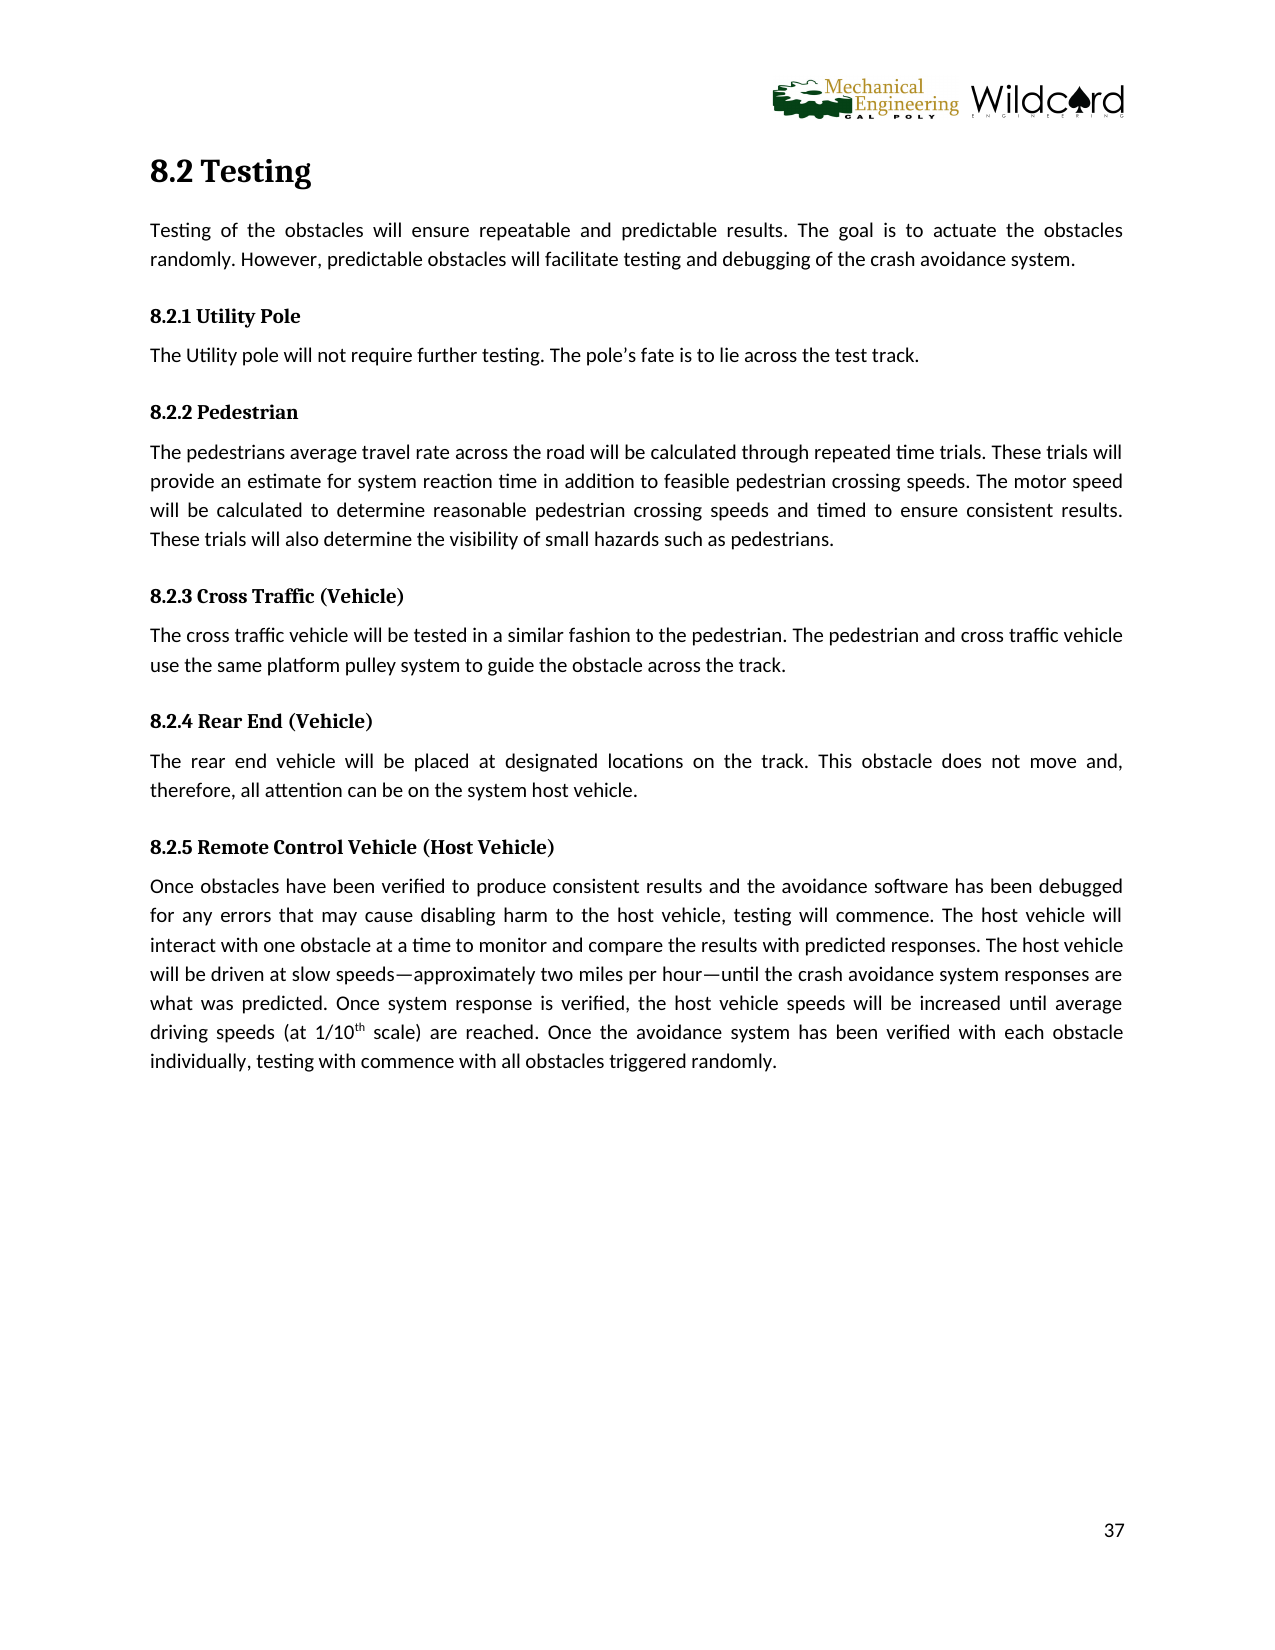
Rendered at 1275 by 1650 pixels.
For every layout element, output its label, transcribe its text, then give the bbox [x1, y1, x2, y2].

text The rear end vehicle will be placed at designated locations on the track. This obstacle does not move and, therefore, all attention can be on the system host vehicle. [150, 748, 1125, 803]
subtitle 8.2 Testing [150, 152, 1125, 191]
picture [968, 82, 1125, 120]
text Once obstacles have been verified to produce consistent results and the avoidance software has been debugged for any errors that may cause disabling harm to the host vehicle, testing will commence. The host vehicle will interact with one obstacle at a time to monitor and compare the results with predicted responses. The host vehicle will be driven at slow speeds—approximately two miles per hour—until the crash avoidance system responses are what was predicted. Once system response is verified, the host vehicle speeds will be increased until average driving speeds (at 1/10th scale) are reached. Once the avoidance system has been verified with each obstacle individually, testing with commence with all obstacles triggered randomly. [150, 873, 1125, 1074]
text The pedestrians average travel rate across the road will be calculated through repeated time trials. These trials will provide an estimate for system reaction time in addition to feasible pedestrian crossing speeds. The motor speed will be calculated to determine reasonable pedestrian crossing speeds and timed to ensure consistent results. These trials will also determine the visibility of small hazards such as pedestrians. [150, 439, 1125, 552]
subtitle 8.2.1 Utility Pole [150, 305, 1125, 329]
picture [772, 75, 959, 120]
subtitle 8.2.3 Cross Traffic (Vehicle) [150, 585, 1125, 609]
subtitle 8.2.5 Remote Control Vehicle (Host Vehicle) [150, 836, 1125, 859]
text The cross traffic vehicle will be tested in a similar fashion to the pedestrian. The pedestrian and cross traffic vehicle use the same platform pulley system to guide the obstacle across the track. [150, 623, 1125, 677]
subtitle 8.2.4 Rear End (Vehicle) [150, 710, 1125, 734]
subtitle 8.2.2 Pedestrian [150, 401, 1125, 425]
text Testing of the obstacles will ensure repeatable and predictable results. The goal is to actuate the obstacles randomly. However, predictable obstacles will facilitate testing and debugging of the crash avoidance system. [150, 217, 1125, 272]
text The Utility pole will not require further testing. The pole’s fate is to lie across the test track. [150, 343, 1125, 368]
